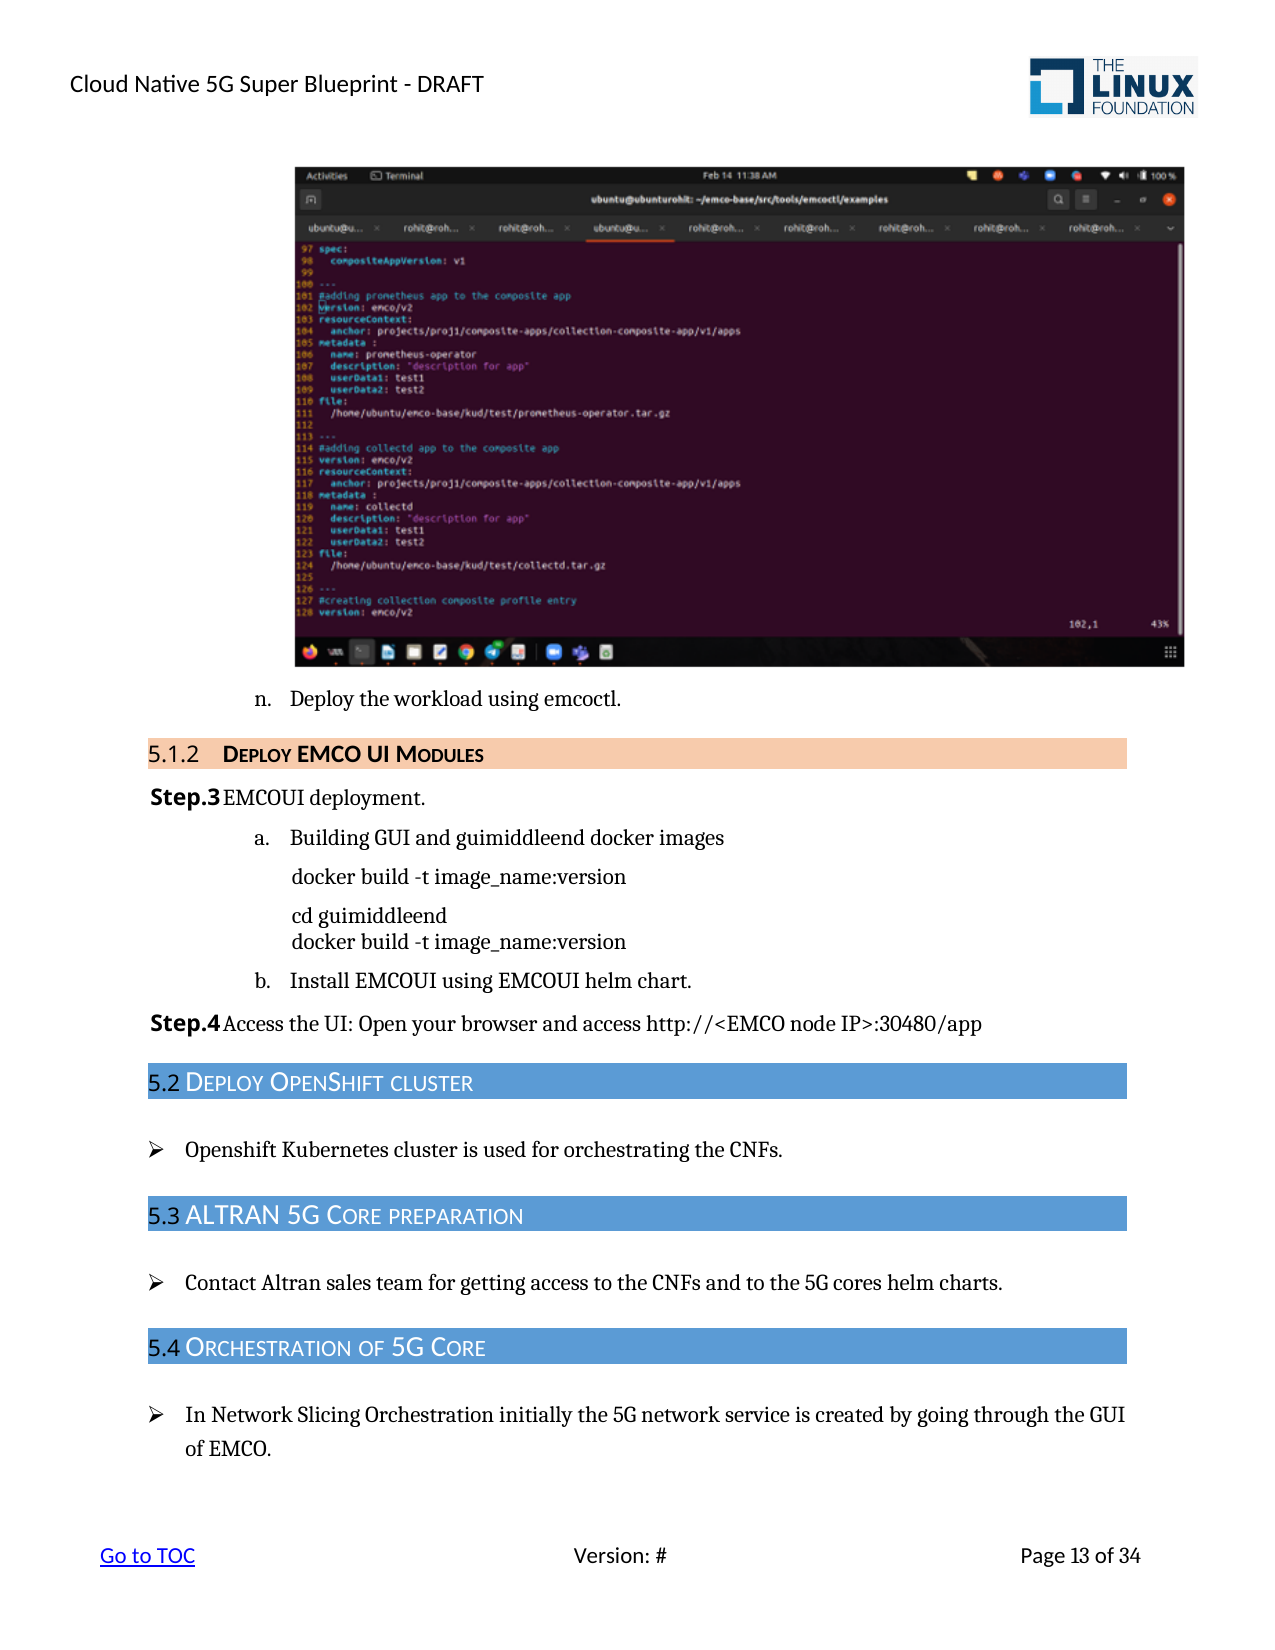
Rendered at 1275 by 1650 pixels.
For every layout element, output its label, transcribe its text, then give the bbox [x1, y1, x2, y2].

text docker build -t image_name:version [292, 864, 1127, 890]
list Openshift Kubernetes cluster is used for orchestrating the CNFs. [148, 1124, 1127, 1171]
picture [291, 164, 1190, 674]
list EMCOUI deployment. [185, 781, 1127, 813]
list Deploy EMCO UI Modules [148, 738, 1127, 769]
list ALTRAN 5G Core preparation [148, 1196, 1127, 1231]
picture [1028, 56, 1199, 118]
list Install EMCOUI using EMCOUI helm chart. [254, 968, 1127, 994]
list Deploy the workload using emcoctl. [254, 686, 1127, 713]
list Access the UI: Open your browser and access http://<EMCO node IP>:30480/app [185, 1007, 1127, 1038]
list Orchestration of 5G Core [148, 1328, 1127, 1364]
text cd guimiddleend docker build -t image_name:version [292, 903, 1127, 956]
list Building GUI and guimiddleend docker images [254, 825, 1127, 851]
list In Network Slicing Orchestration initially the 5G network service is created by going through the GUI of EMCO. [148, 1389, 1127, 1462]
list Deploy OpenShift cluster [148, 1063, 1127, 1099]
list Contact Altran sales team for getting access to the CNFs and to the 5G cores helm charts. [148, 1256, 1127, 1303]
